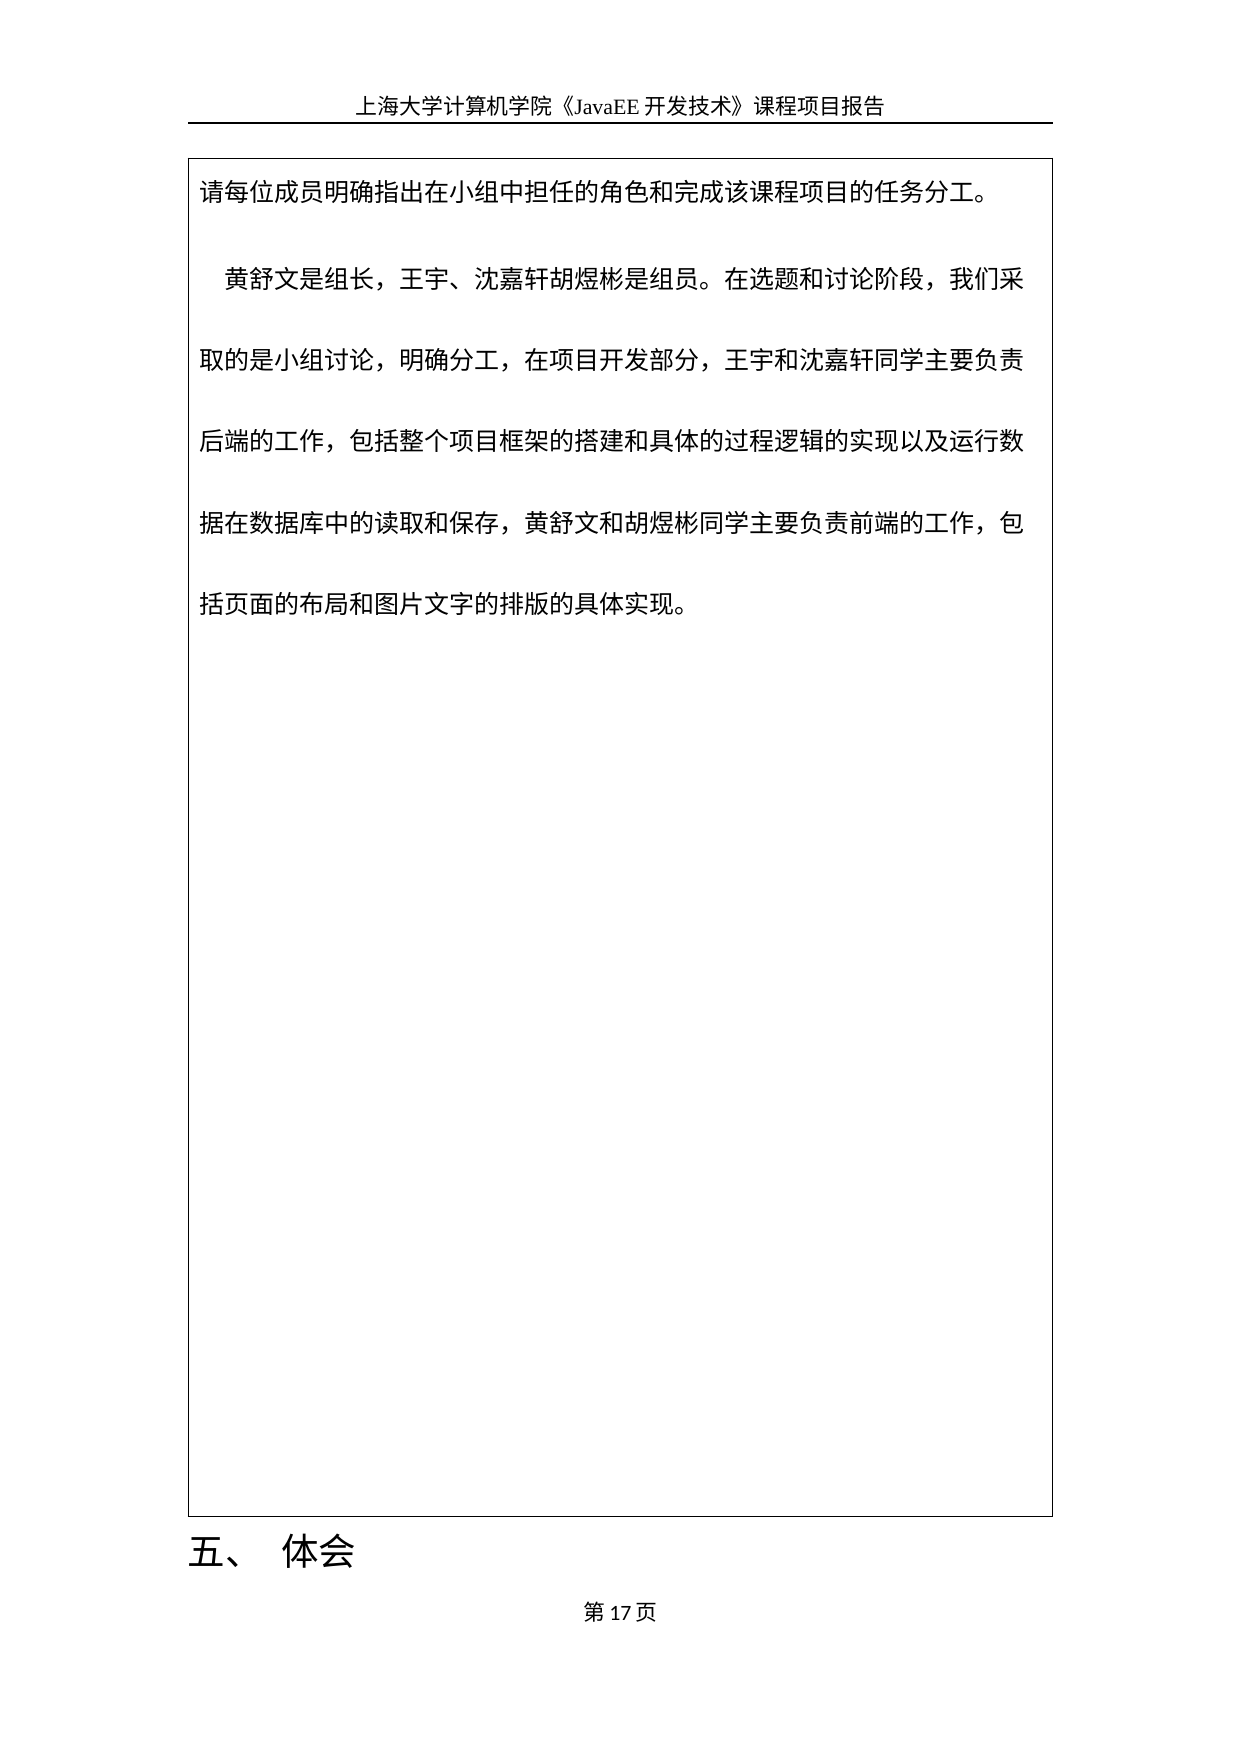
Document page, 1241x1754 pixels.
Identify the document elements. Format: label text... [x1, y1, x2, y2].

list 体会 [187, 1517, 1053, 1582]
table_header 请每位成员明确指出在小组中担任的角色和完成该课程项目的任务分工。 黄舒文是组长，王宇、沈嘉轩胡煜彬是组员。在选题和讨论阶段，我们采取的是小组讨论，明确分工，在项目开发部分，王宇和沈嘉轩同学主要负责后端的工作，包括整个项目框架的搭建和具体的过程逻辑的实现以及运行数据在数据库中的读取和保存，黄舒文和胡煜彬同学主要负责前端的工作，包括页面的布局和图片文字的排版的具体实现。 [189, 159, 1052, 1516]
